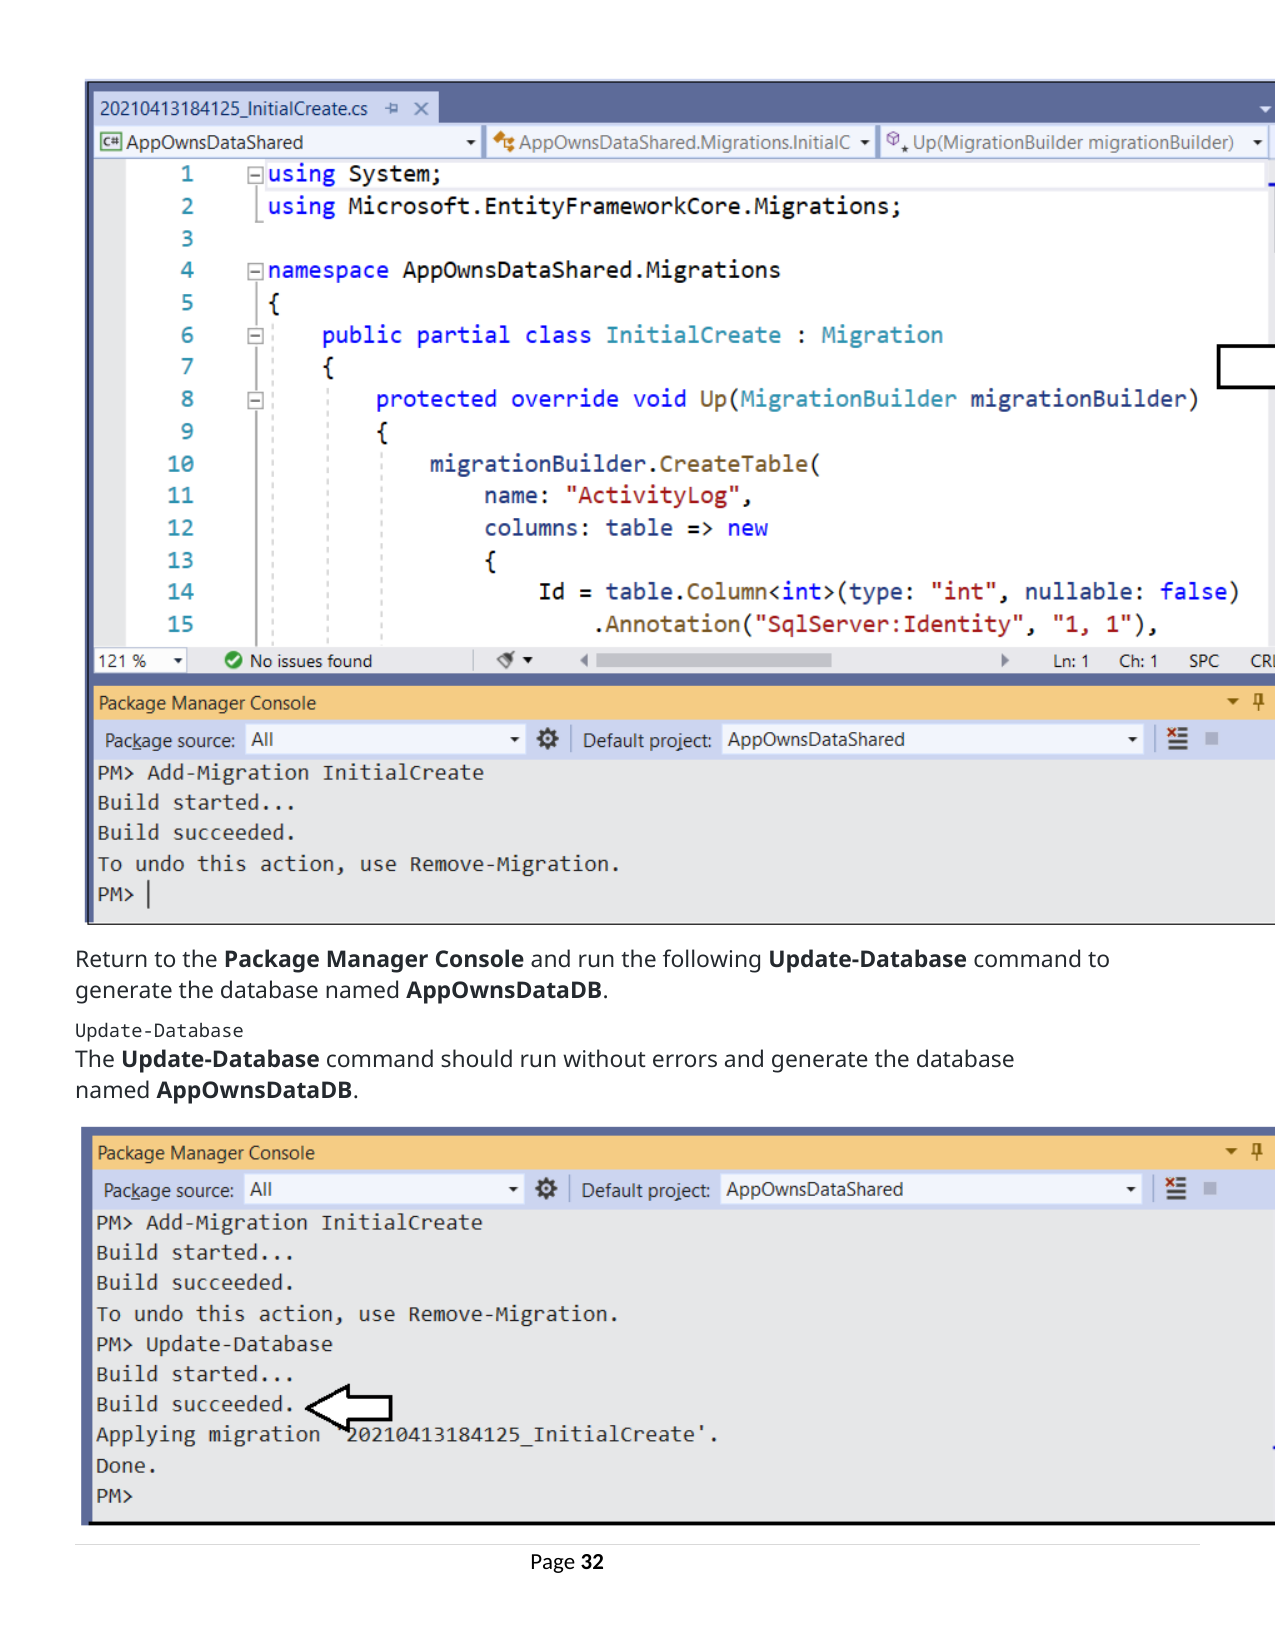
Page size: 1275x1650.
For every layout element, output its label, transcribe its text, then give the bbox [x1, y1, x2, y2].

text Return to the Package Manager Console and run the following Update-Database command to generate the database named AppOwnsDataDB. [75, 942, 1200, 1005]
picture [75, 75, 1275, 930]
text The Update-Database command should run without errors and generate the database named AppOwnsDataDB. [75, 1043, 1200, 1106]
picture [75, 1118, 1275, 1538]
text Update-Database [75, 1017, 1200, 1043]
